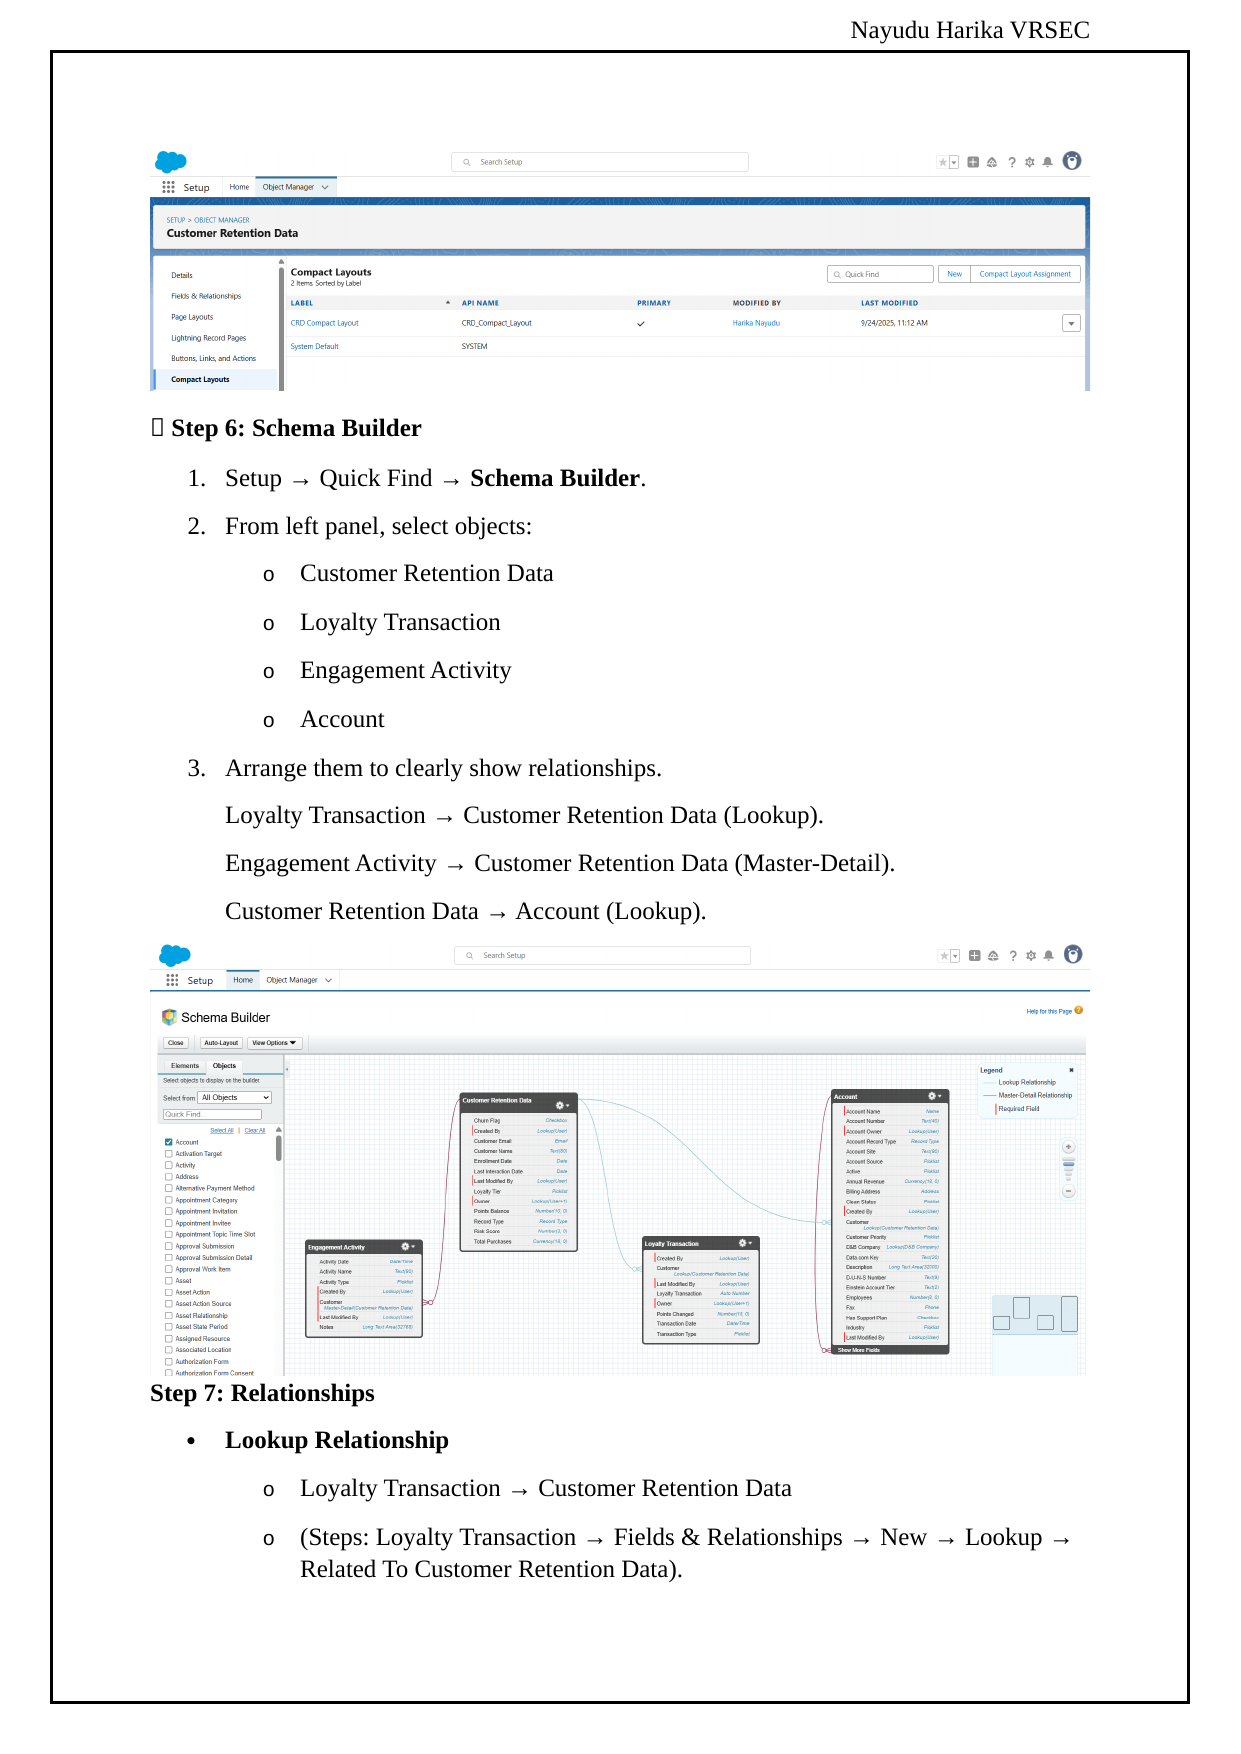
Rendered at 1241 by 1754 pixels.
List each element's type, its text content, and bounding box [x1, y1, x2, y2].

list Engagement Activity [262, 656, 1090, 685]
list (Steps: Loyalty Transaction → Fields & Relationships → New → Lookup → Related To Customer Retention Data). [262, 1522, 1090, 1582]
list Loyalty Transaction → Customer Retention Data [262, 1473, 1090, 1503]
list Lookup Relationship [187, 1426, 1090, 1454]
text Step 7: Relationships [150, 1376, 1090, 1407]
picture [150, 943, 1091, 1376]
text Engagement Activity → Customer Retention Data (Master-Detail). [225, 848, 1090, 877]
text Loyalty Transaction → Customer Retention Data (Lookup). [225, 800, 1090, 829]
list Setup → Quick Find → Schema Builder. [187, 463, 1090, 492]
list Arrange them to clearly show relationships. [187, 753, 1090, 781]
list Customer Retention Data [262, 558, 1090, 588]
list From left panel, select objects: [187, 511, 1090, 539]
list Loyalty Transaction [262, 607, 1090, 637]
list Account [262, 704, 1090, 734]
text Customer Retention Data → Account (Lookup). [225, 896, 1090, 924]
text 🔹 Step 6: Schema Builder [150, 409, 1090, 444]
picture [150, 150, 1091, 391]
